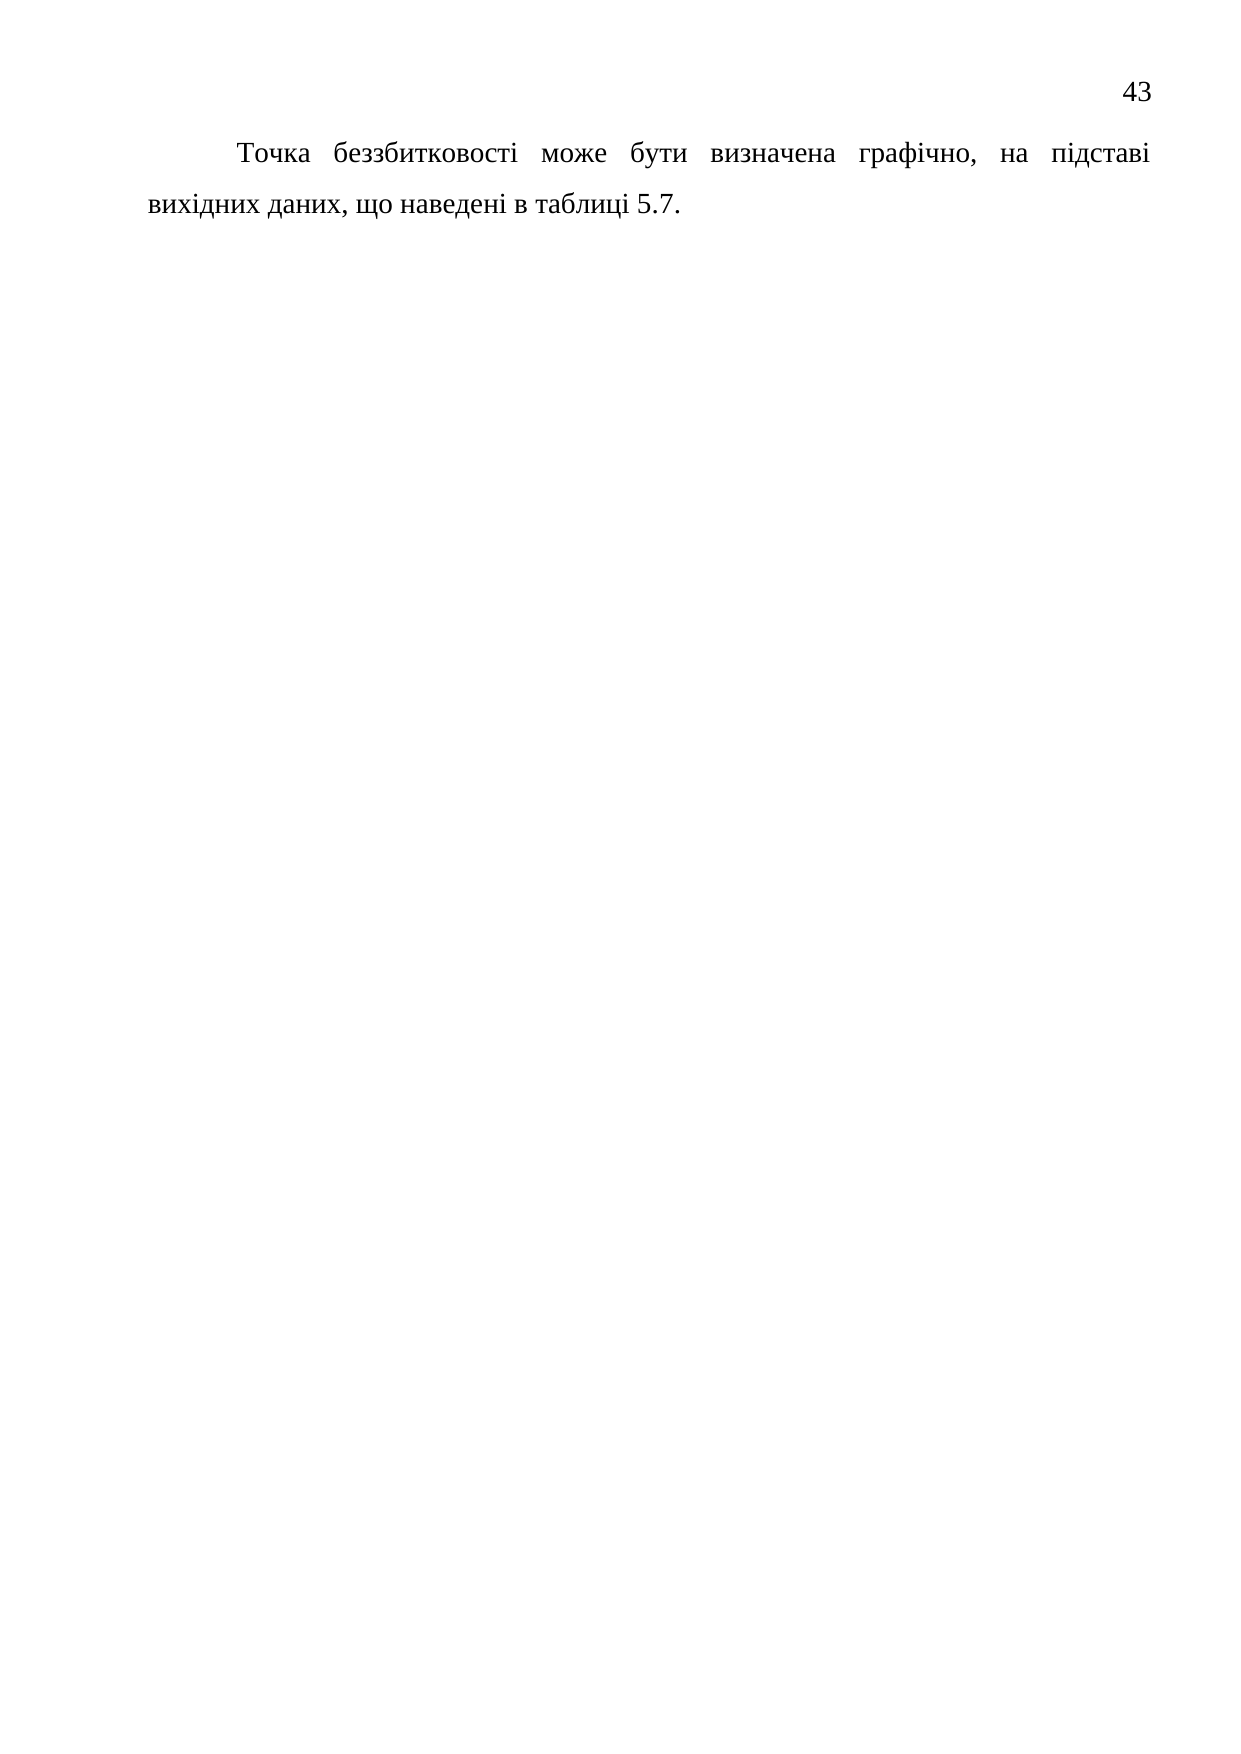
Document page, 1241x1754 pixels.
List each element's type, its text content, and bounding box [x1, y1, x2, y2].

text Точка беззбитковості може бути визначена графічно, на підставі вихідних даних, що наведені в таблиці 5.7. [148, 135, 1152, 219]
